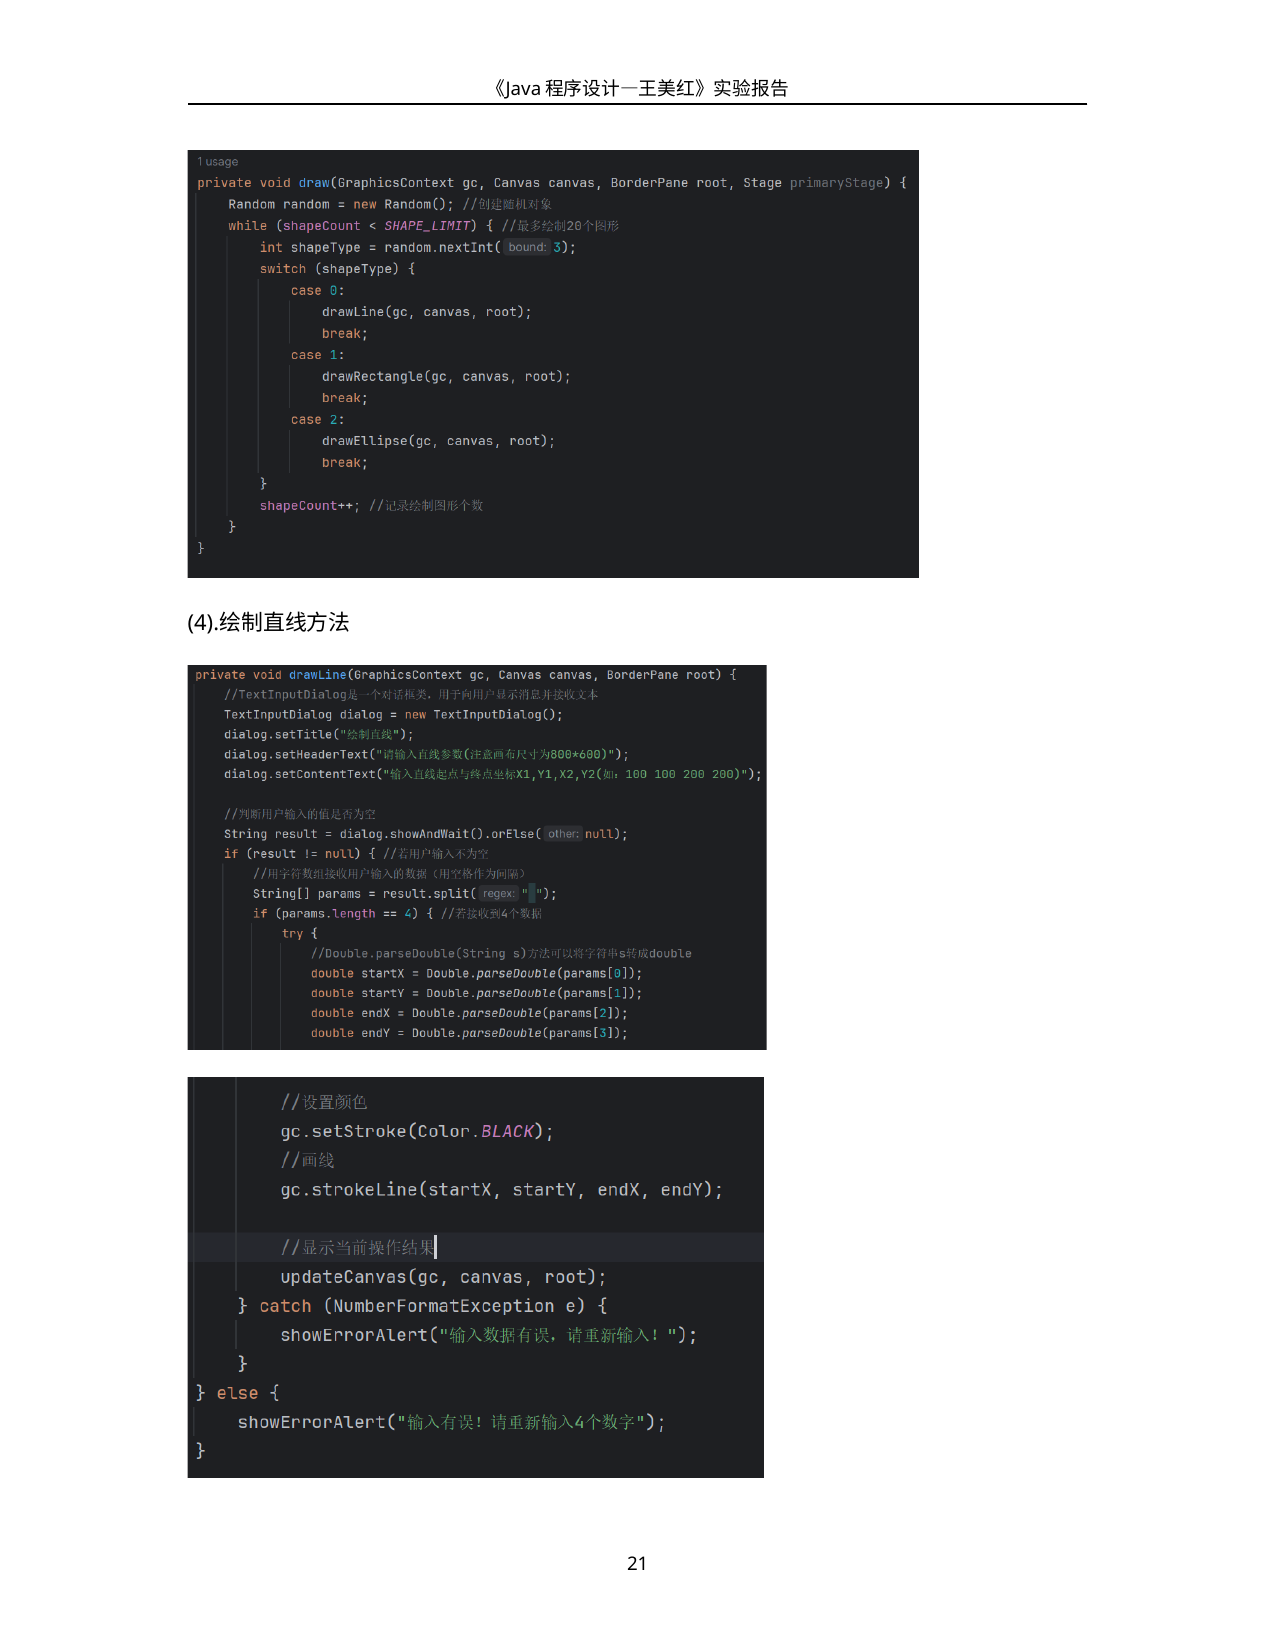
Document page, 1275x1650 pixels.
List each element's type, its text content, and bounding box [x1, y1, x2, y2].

picture [187, 665, 767, 1050]
picture [187, 1077, 764, 1478]
text (4).绘制直线方法 [187, 605, 1087, 637]
picture [187, 150, 919, 578]
